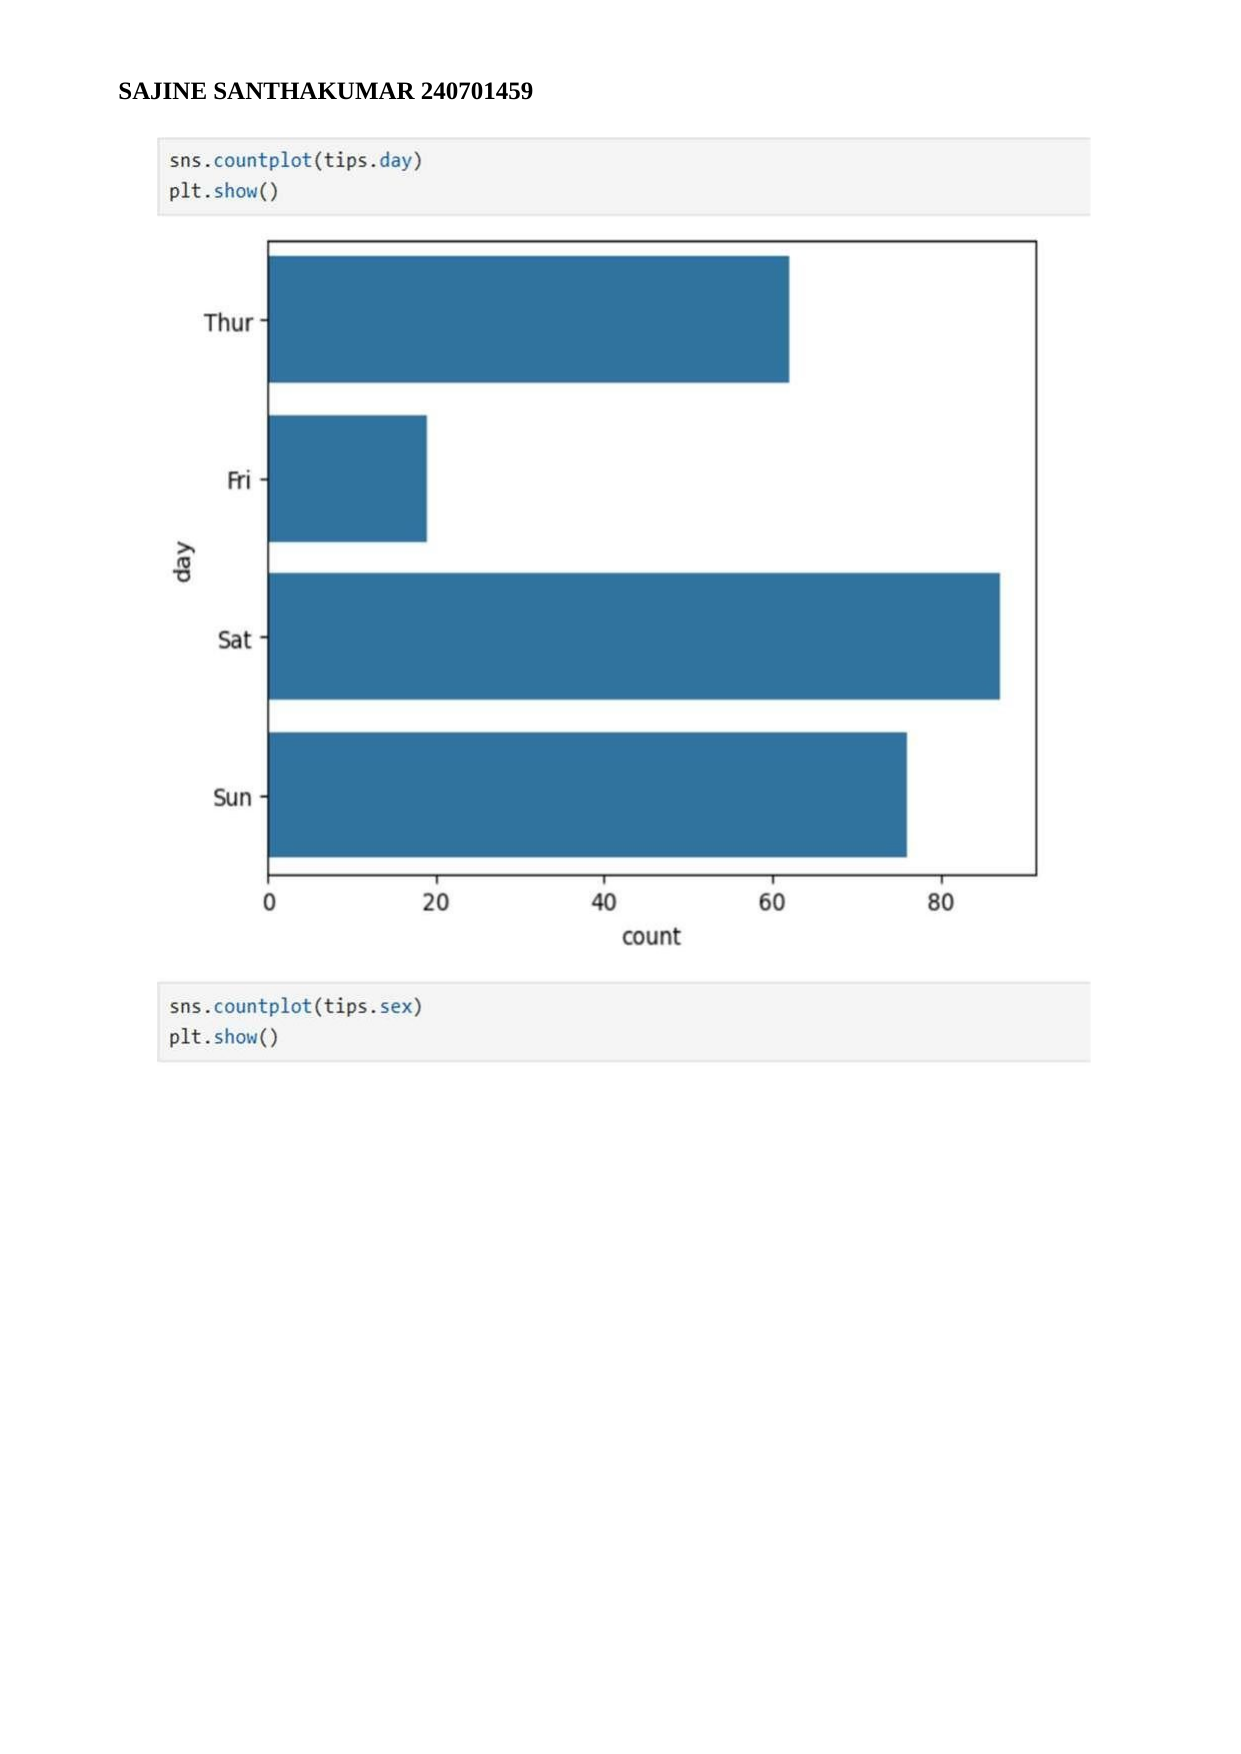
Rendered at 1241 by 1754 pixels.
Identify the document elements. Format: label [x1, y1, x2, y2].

picture [149, 137, 1091, 1068]
